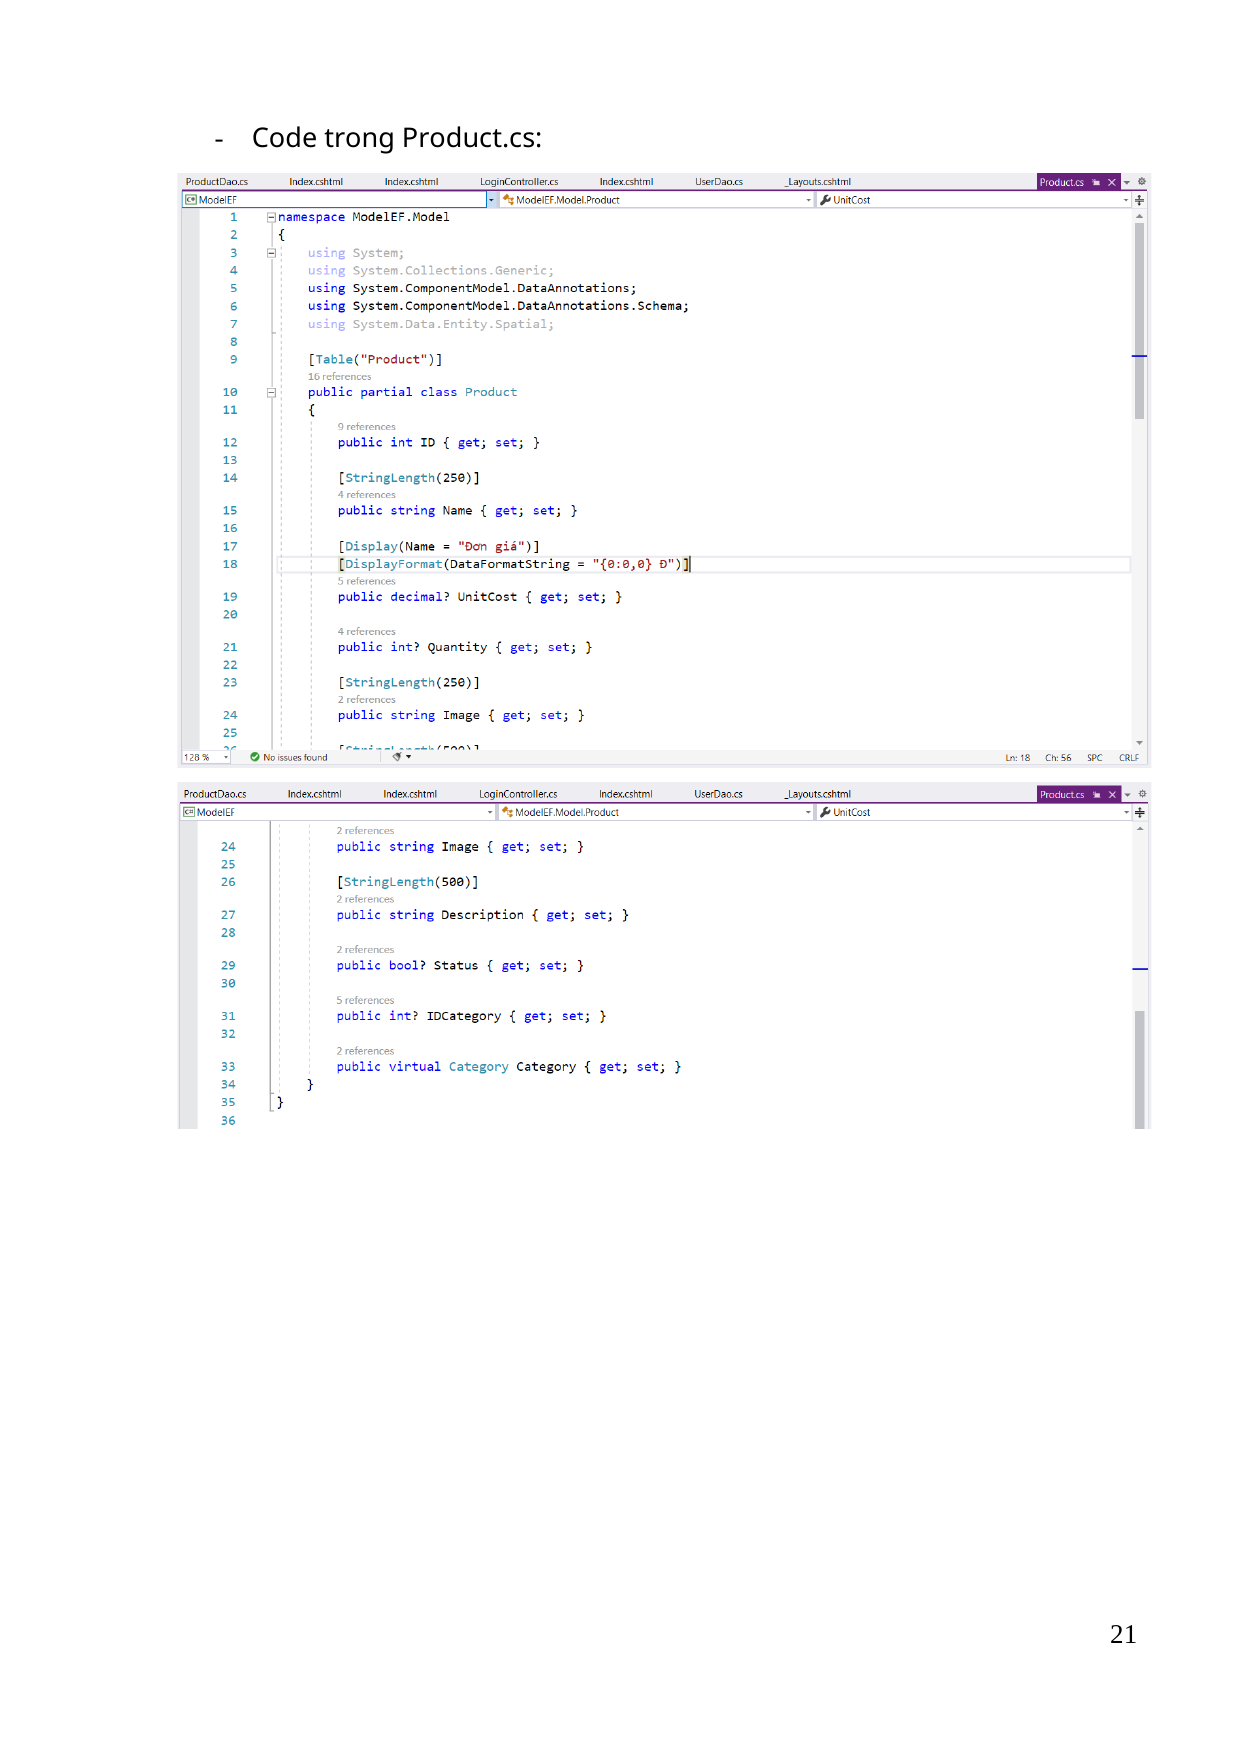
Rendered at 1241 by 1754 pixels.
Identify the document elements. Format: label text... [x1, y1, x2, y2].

picture [177, 782, 1152, 1129]
subtitle Code trong Product.cs: [214, 118, 1152, 155]
picture [177, 173, 1152, 768]
